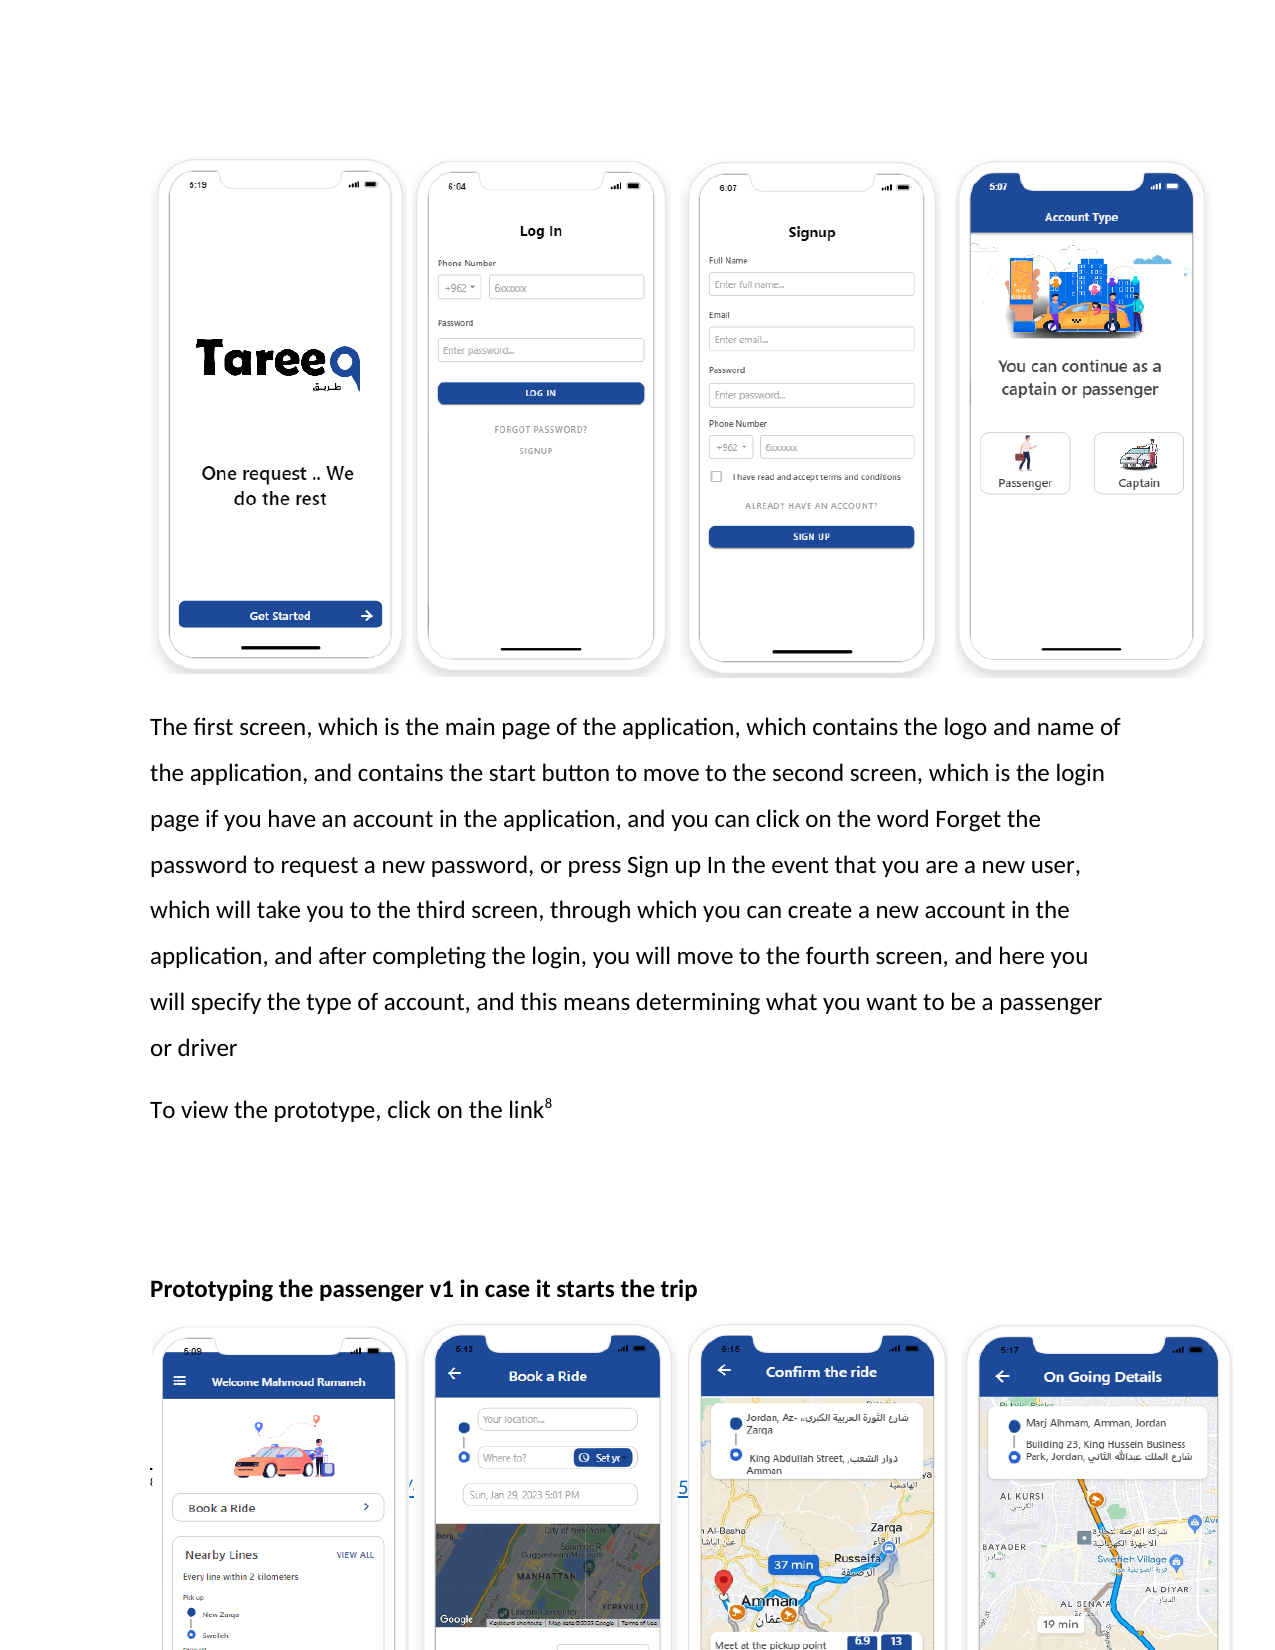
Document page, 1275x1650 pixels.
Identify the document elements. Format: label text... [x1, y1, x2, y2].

picture [152, 1323, 410, 1650]
picture [411, 152, 671, 677]
text To view the prototype, click on the link [150, 1094, 1125, 1124]
picture [680, 158, 941, 678]
picture [961, 1323, 1233, 1650]
picture [150, 154, 407, 674]
picture [955, 155, 1213, 678]
text Prototyping the passenger v1 in case it starts the trip [150, 1274, 1125, 1304]
picture [687, 1320, 949, 1650]
picture [414, 1320, 678, 1650]
text The first screen, which is the main page of the application, which contains the logo and name of the application, and contains the start button to move to the second screen, which is the login page if you have an account in the application, and you can click on the word Forget the password to request a new password, or press Sign up In the event that you are a new user, which will take you to the third screen, through which you can create a new account in the application, and after completing the login, you will move to the fourth screen, and here you will specify the type of account, and this means determining what you want to be a passenger or driver [150, 712, 1125, 1062]
